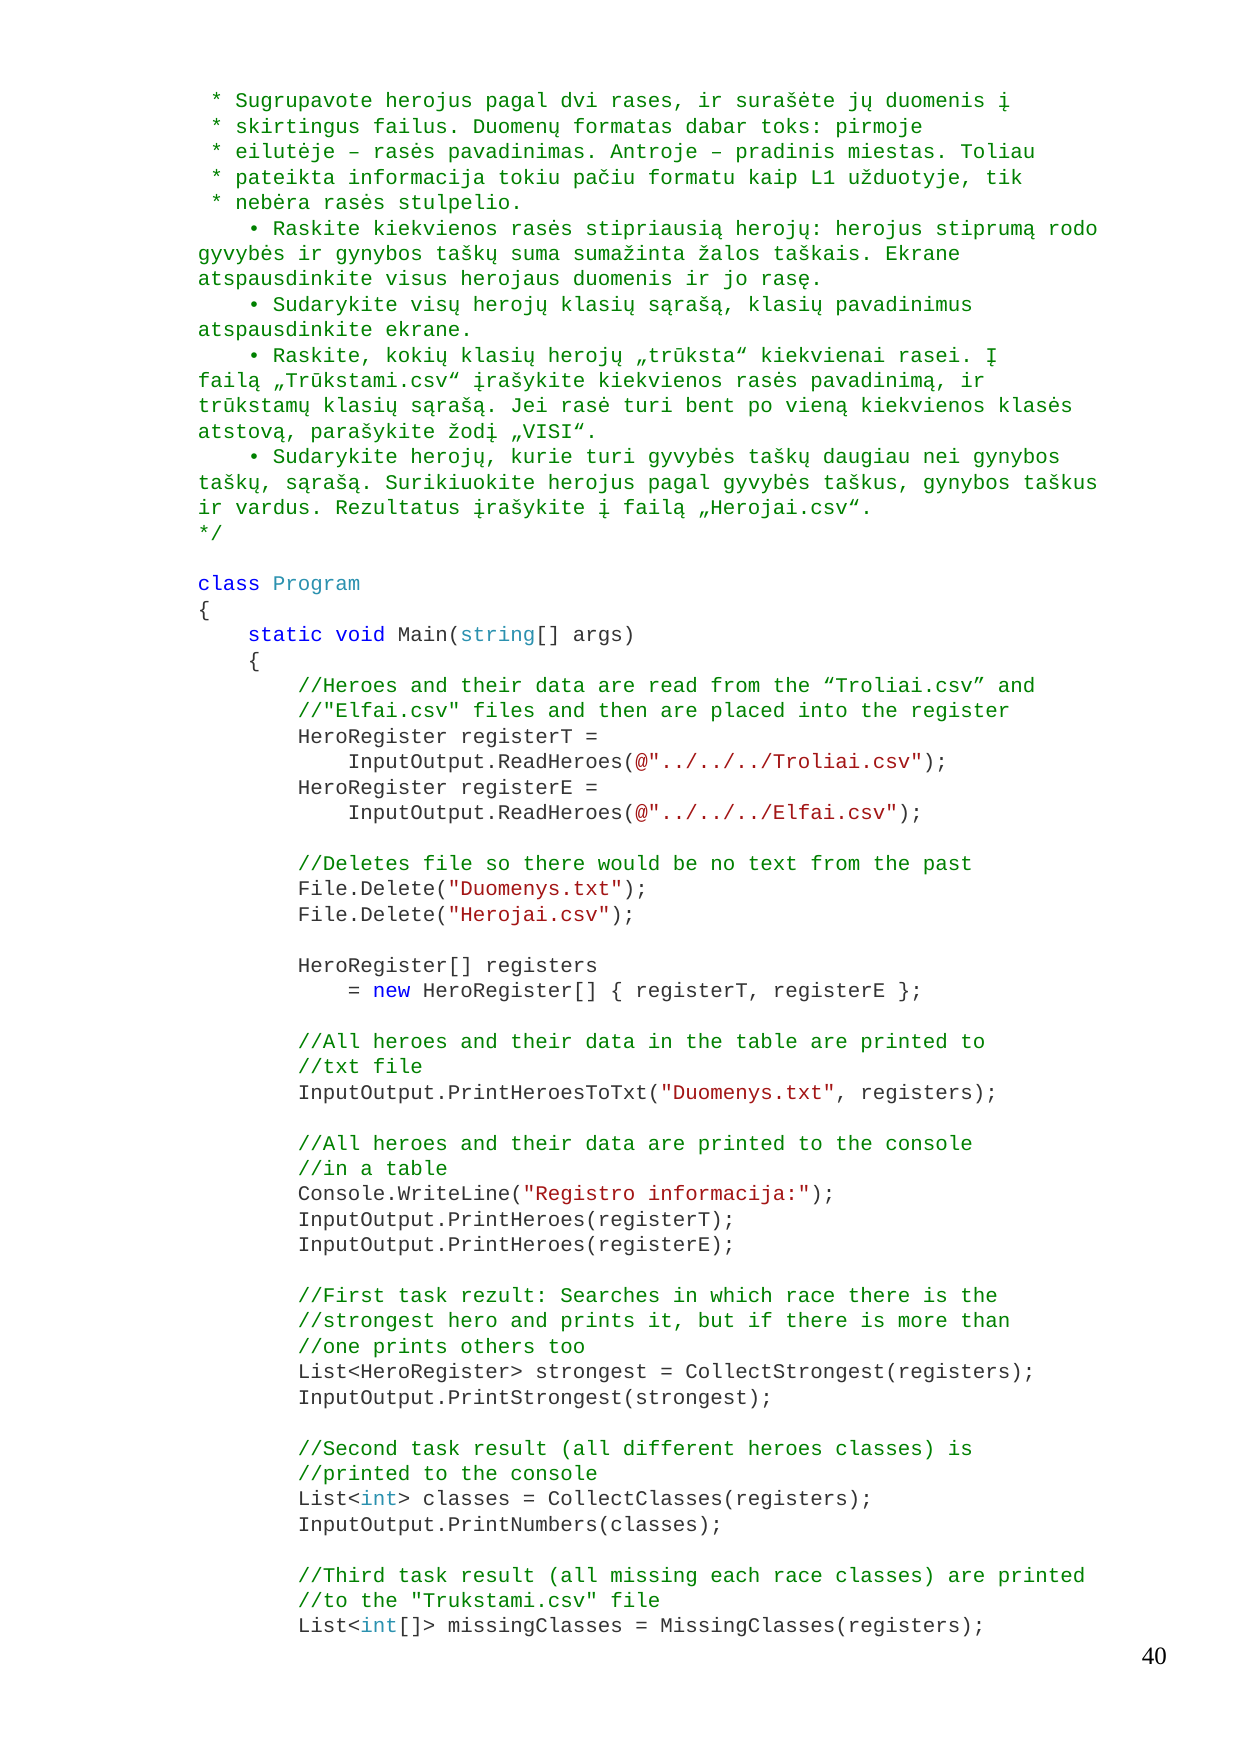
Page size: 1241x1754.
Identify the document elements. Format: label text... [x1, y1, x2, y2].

text List<int[]> missingClasses = MissingClasses(registers); [148, 1614, 1181, 1639]
text InputOutput.ReadHeroes(@"../../../Elfai.csv"); [148, 800, 1181, 826]
text InputOutput.PrintHeroesToTxt("Duomenys.txt", registers); [148, 1080, 1181, 1105]
text //"Elfai.csv" files and then are placed into the register [148, 699, 1181, 724]
text ir vardus. Rezultatus įrašykite į failą „Herojai.csv“. [148, 495, 1181, 521]
text gyvybės ir gynybos taškų suma sumažinta žalos taškais. Ekrane [148, 241, 1181, 267]
text trūkstamų klasių sąrašą. Jei rasė turi bent po vieną kiekvienos klasės [148, 394, 1181, 419]
text File.Delete("Duomenys.txt"); [148, 877, 1181, 902]
text InputOutput.PrintStrongest(strongest); [148, 1385, 1181, 1410]
text //to the "Trukstami.csv" file [148, 1588, 1181, 1614]
text //strongest hero and prints it, but if there is more than [148, 1309, 1181, 1334]
text { [148, 648, 1181, 673]
text //Third task result (all missing each race classes) are printed [148, 1563, 1181, 1588]
text */ [148, 521, 1181, 546]
text InputOutput.PrintHeroes(registerT); [148, 1207, 1181, 1232]
text //Heroes and their data are read from the “Troliai.csv” and [148, 673, 1181, 699]
text * nebėra rasės stulpelio. [148, 190, 1181, 216]
text //printed to the console [148, 1461, 1181, 1487]
text //All heroes and their data are printed to the console [148, 1131, 1181, 1156]
text = new HeroRegister[] { registerT, registerE }; [148, 978, 1181, 1004]
text HeroRegister registerT = [148, 724, 1181, 749]
text * Sugrupavote herojus pagal dvi rases, ir surašėte jų duomenis į [148, 89, 1181, 114]
text • Raskite kiekvienos rasės stipriausią herojų: herojus stiprumą rodo [148, 216, 1181, 241]
text //in a table [148, 1156, 1181, 1182]
text HeroRegister registerE = [148, 775, 1181, 800]
text atspausdinkite ekrane. [148, 317, 1181, 343]
text static void Main(string[] args) [148, 622, 1181, 648]
text //Deletes file so there would be no text from the past [148, 851, 1181, 877]
text //Second task result (all different heroes classes) is [148, 1436, 1181, 1461]
text //All heroes and their data in the table are printed to [148, 1029, 1181, 1054]
text //one prints others too [148, 1334, 1181, 1359]
text { [148, 597, 1181, 622]
text • Sudarykite visų herojų klasių sąrašą, klasių pavadinimus [148, 292, 1181, 317]
text List<HeroRegister> strongest = CollectStrongest(registers); [148, 1359, 1181, 1385]
text List<int> classes = CollectClasses(registers); [148, 1487, 1181, 1512]
text * skirtingus failus. Duomenų formatas dabar toks: pirmoje [148, 114, 1181, 139]
text InputOutput.ReadHeroes(@"../../../Troliai.csv"); [148, 749, 1181, 775]
text * eilutėje – rasės pavadinimas. Antroje – pradinis miestas. Toliau [148, 139, 1181, 165]
text atstovą, parašykite žodį „VISI“. [148, 419, 1181, 444]
text atspausdinkite visus herojaus duomenis ir jo rasę. [148, 267, 1181, 292]
text failą „Trūkstami.csv“ įrašykite kiekvienos rasės pavadinimą, ir [148, 368, 1181, 394]
text File.Delete("Herojai.csv"); [148, 902, 1181, 927]
text HeroRegister[] registers [148, 953, 1181, 978]
text • Sudarykite herojų, kurie turi gyvybės taškų daugiau nei gynybos [148, 444, 1181, 470]
text * pateikta informacija tokiu pačiu formatu kaip L1 užduotyje, tik [148, 165, 1181, 190]
text //txt file [148, 1054, 1181, 1080]
text class Program [148, 572, 1181, 597]
text • Raskite, kokių klasių herojų „trūksta“ kiekvienai rasei. Į [148, 343, 1181, 368]
text //First task rezult: Searches in which race there is the [148, 1283, 1181, 1309]
text InputOutput.PrintNumbers(classes); [148, 1512, 1181, 1537]
text taškų, sąrašą. Surikiuokite herojus pagal gyvybės taškus, gynybos taškus [148, 470, 1181, 495]
text Console.WriteLine("Registro informacija:"); [148, 1182, 1181, 1207]
text InputOutput.PrintHeroes(registerE); [148, 1232, 1181, 1258]
